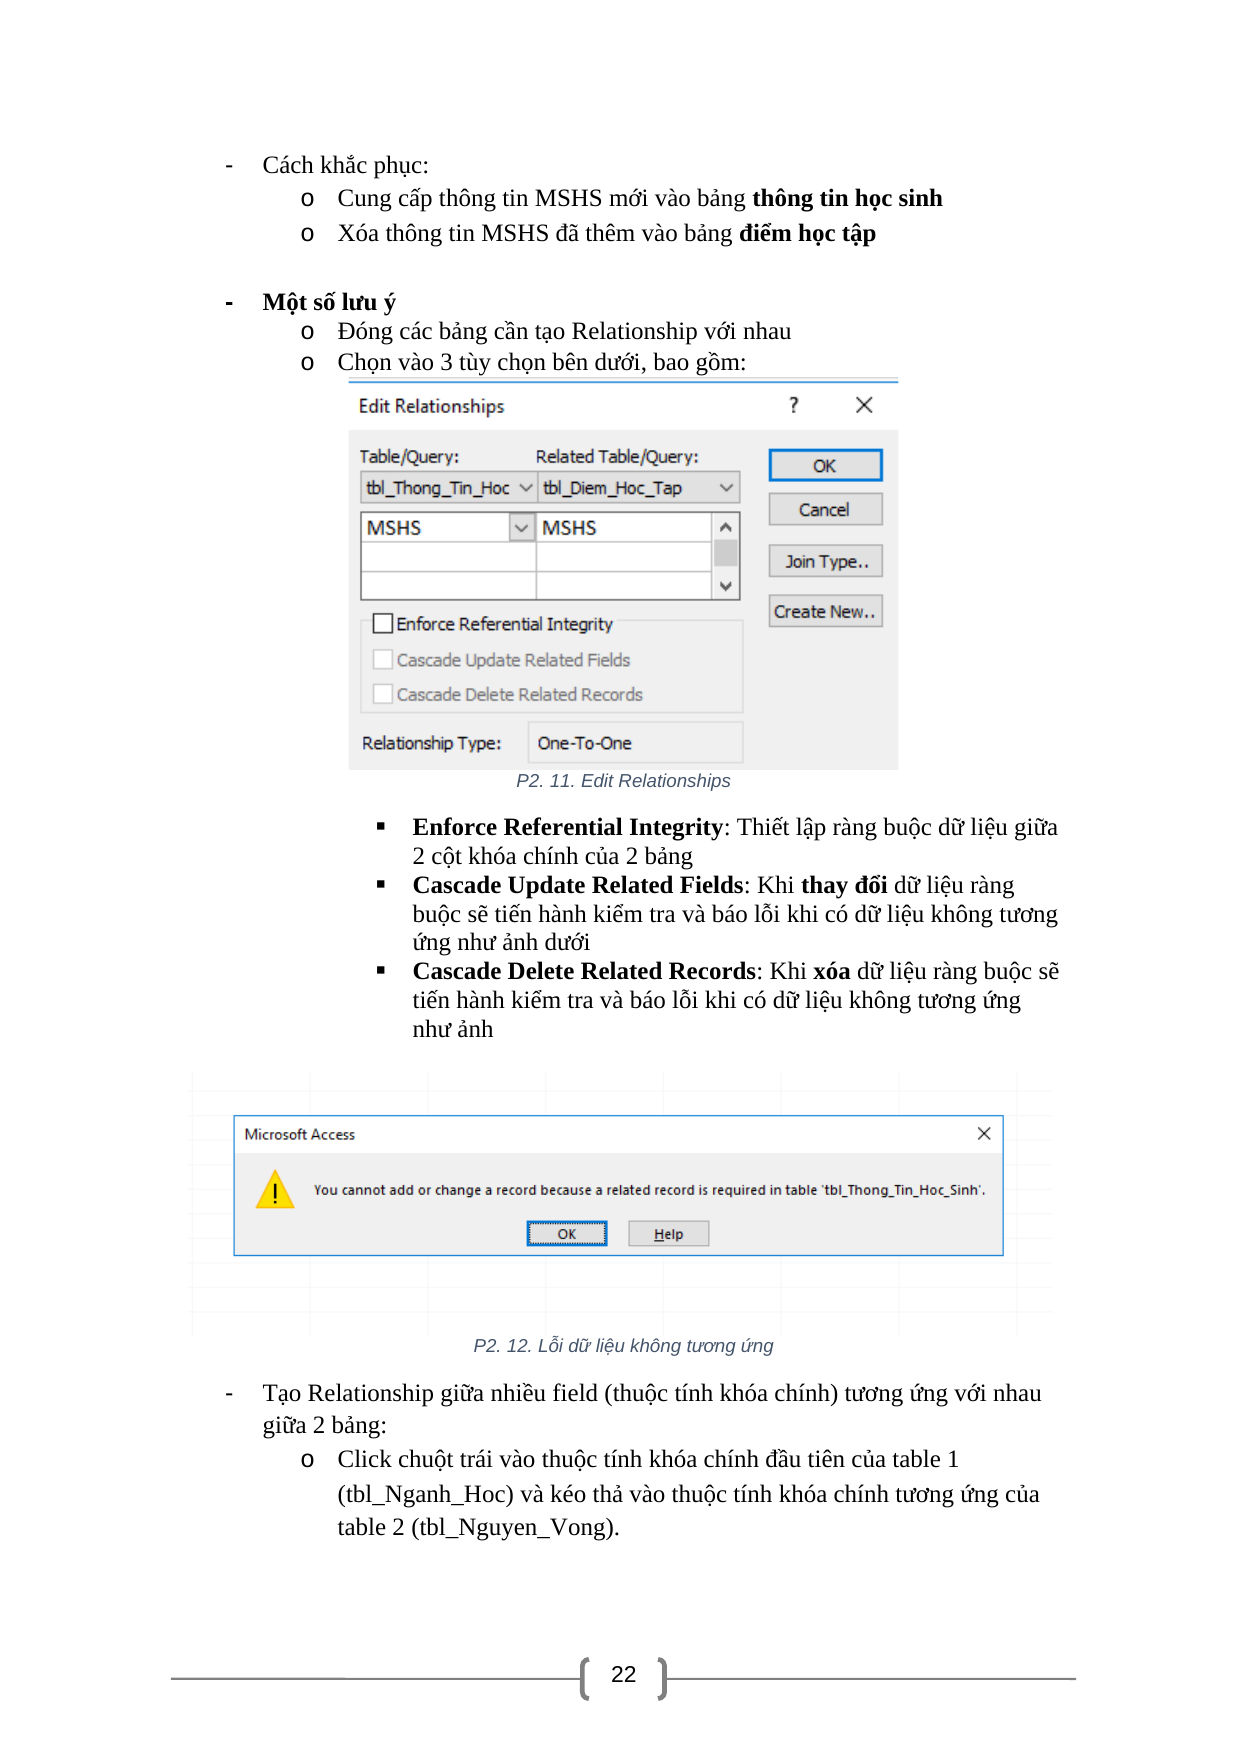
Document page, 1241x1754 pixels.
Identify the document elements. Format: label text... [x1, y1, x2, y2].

picture [348, 377, 899, 770]
list Click chuột trái vào thuộc tính khóa chính đầu tiên của table 1 (tbl_Nganh_Hoc) và kéo thả vào thuộc tính khóa chính tương ứng của table 2 (tbl_Nguyen_Vong). [300, 1444, 1059, 1541]
list Cách khắc phục: [225, 150, 1059, 179]
list Đóng các bảng cần tạo Relationship với nhau [300, 316, 1059, 347]
list Chọn vào 3 tùy chọn bên dưới, bao gồm: [300, 347, 1059, 377]
list Enforce Referential Integrity: Thiết lập ràng buộc dữ liệu giữa 2 cột khóa chính của 2 bảng [375, 812, 1059, 870]
text P2. 11. Edit Relationships [187, 770, 1059, 792]
list Xóa thông tin MSHS đã thêm vào bảng điểm học tập [300, 218, 1059, 249]
list Tạo Relationship giữa nhiều field (thuộc tính khóa chính) tương ứng với nhau giữa 2 bảng: [225, 1377, 1059, 1439]
list Cascade Update Related Fields: Khi thay đổi dữ liệu ràng buộc sẽ tiến hành kiểm tra và báo lỗi khi có dữ liệu không tương ứng như ảnh dưới [375, 870, 1059, 956]
text P2. 12. Lỗi dữ liệu không tương ứng [187, 1335, 1059, 1357]
picture [187, 1071, 1053, 1336]
list Một số lưu ý [225, 287, 1059, 316]
list Cascade Delete Related Records: Khi xóa dữ liệu ràng buộc sẽ tiến hành kiểm tra và báo lỗi khi có dữ liệu không tương ứng như ảnh [375, 956, 1059, 1042]
list Cung cấp thông tin MSHS mới vào bảng thông tin học sinh [300, 183, 1059, 214]
